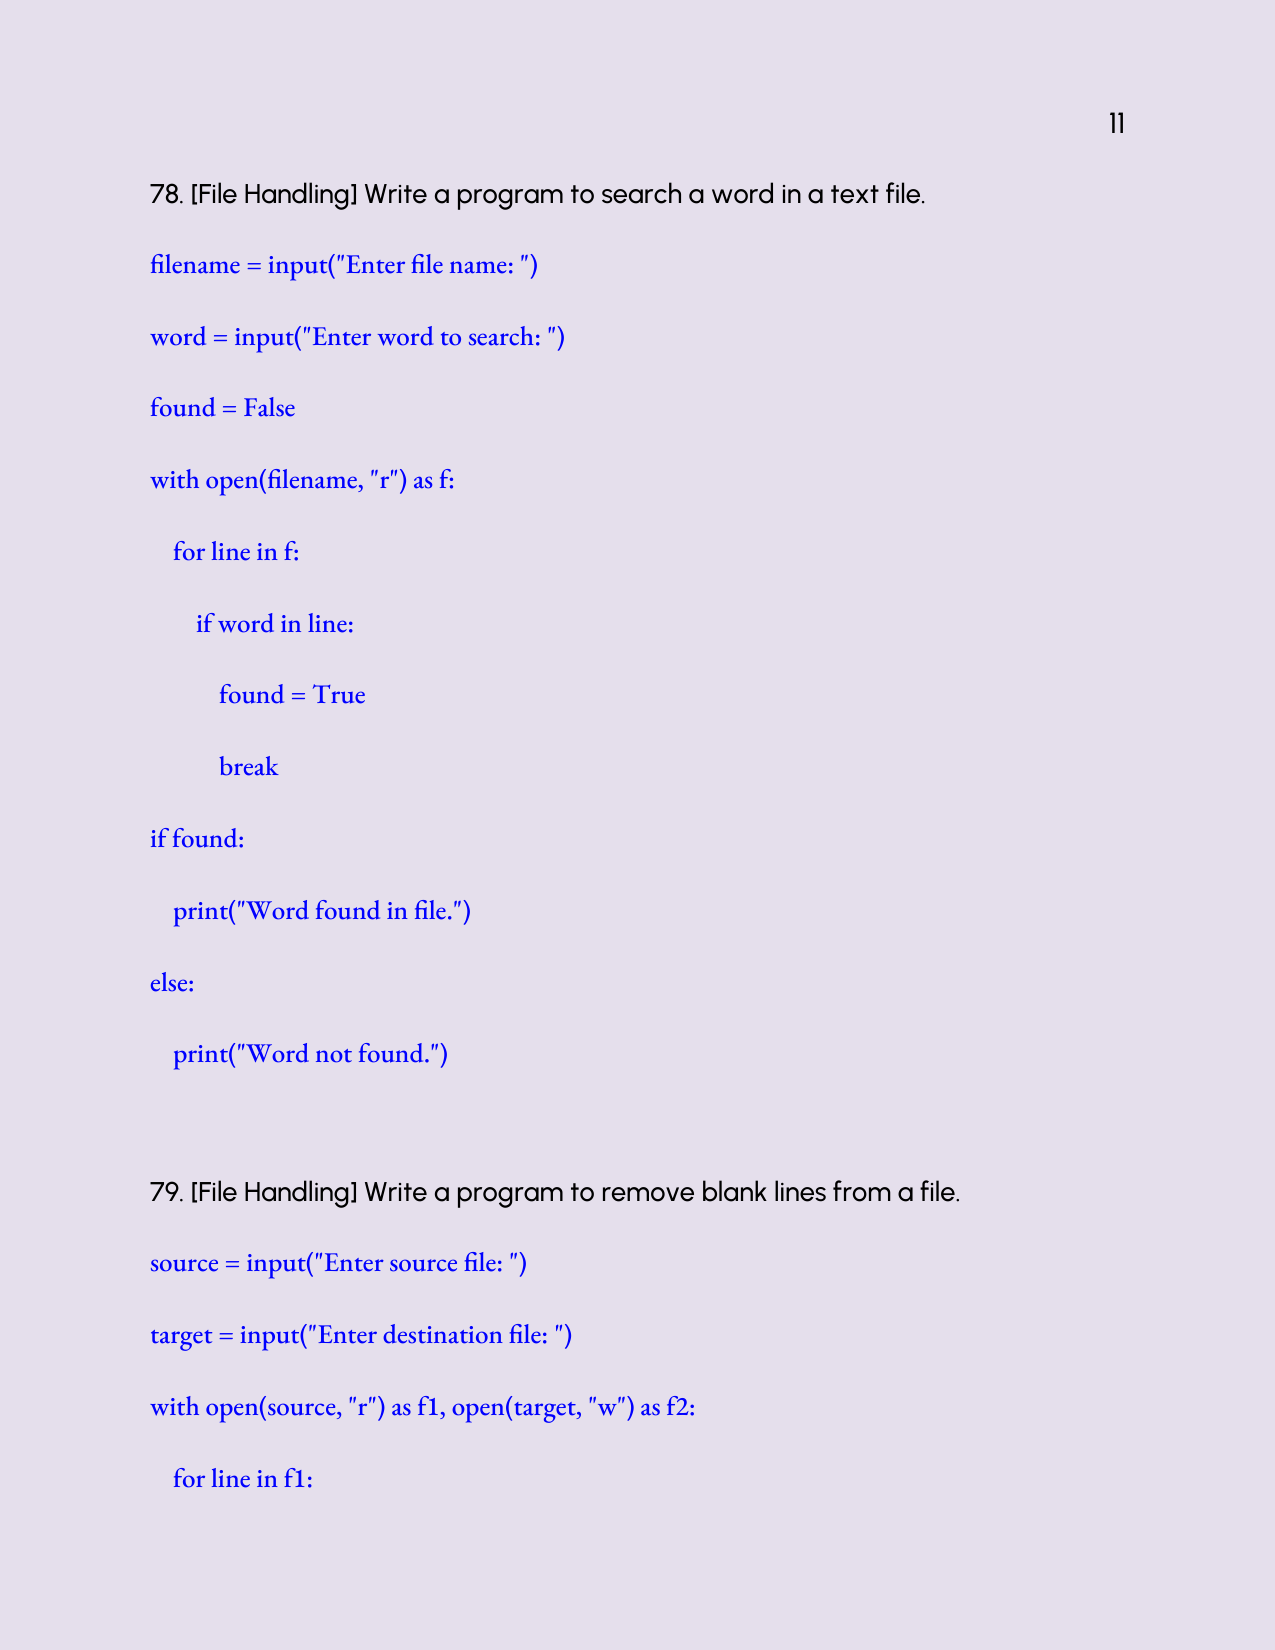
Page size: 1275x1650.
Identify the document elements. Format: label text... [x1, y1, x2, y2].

text for line in f1: [150, 1460, 1125, 1495]
text found = True [150, 677, 1125, 712]
text target = input("Enter destination file: ") [150, 1316, 1125, 1351]
text break [150, 748, 1125, 784]
text with open(filename, "r") as f: [150, 461, 1125, 497]
text 79. [File Handling] Write a program to remove blank lines from a file. [150, 1176, 1125, 1208]
text for line in f: [150, 533, 1125, 568]
text if found: [150, 820, 1125, 856]
text else: [150, 964, 1125, 999]
text found = False [150, 389, 1125, 425]
text filename = input("Enter file name: ") [150, 246, 1125, 281]
text with open(source, "r") as f1, open(target, "w") as f2: [150, 1388, 1125, 1423]
text 78. [File Handling] Write a program to search a word in a text file. [150, 177, 1125, 210]
text print("Word found in file.") [150, 892, 1125, 927]
text print("Word not found.") [150, 1036, 1125, 1071]
text if word in line: [150, 605, 1125, 640]
text source = input("Enter source file: ") [150, 1244, 1125, 1280]
text word = input("Enter word to search: ") [150, 318, 1125, 353]
